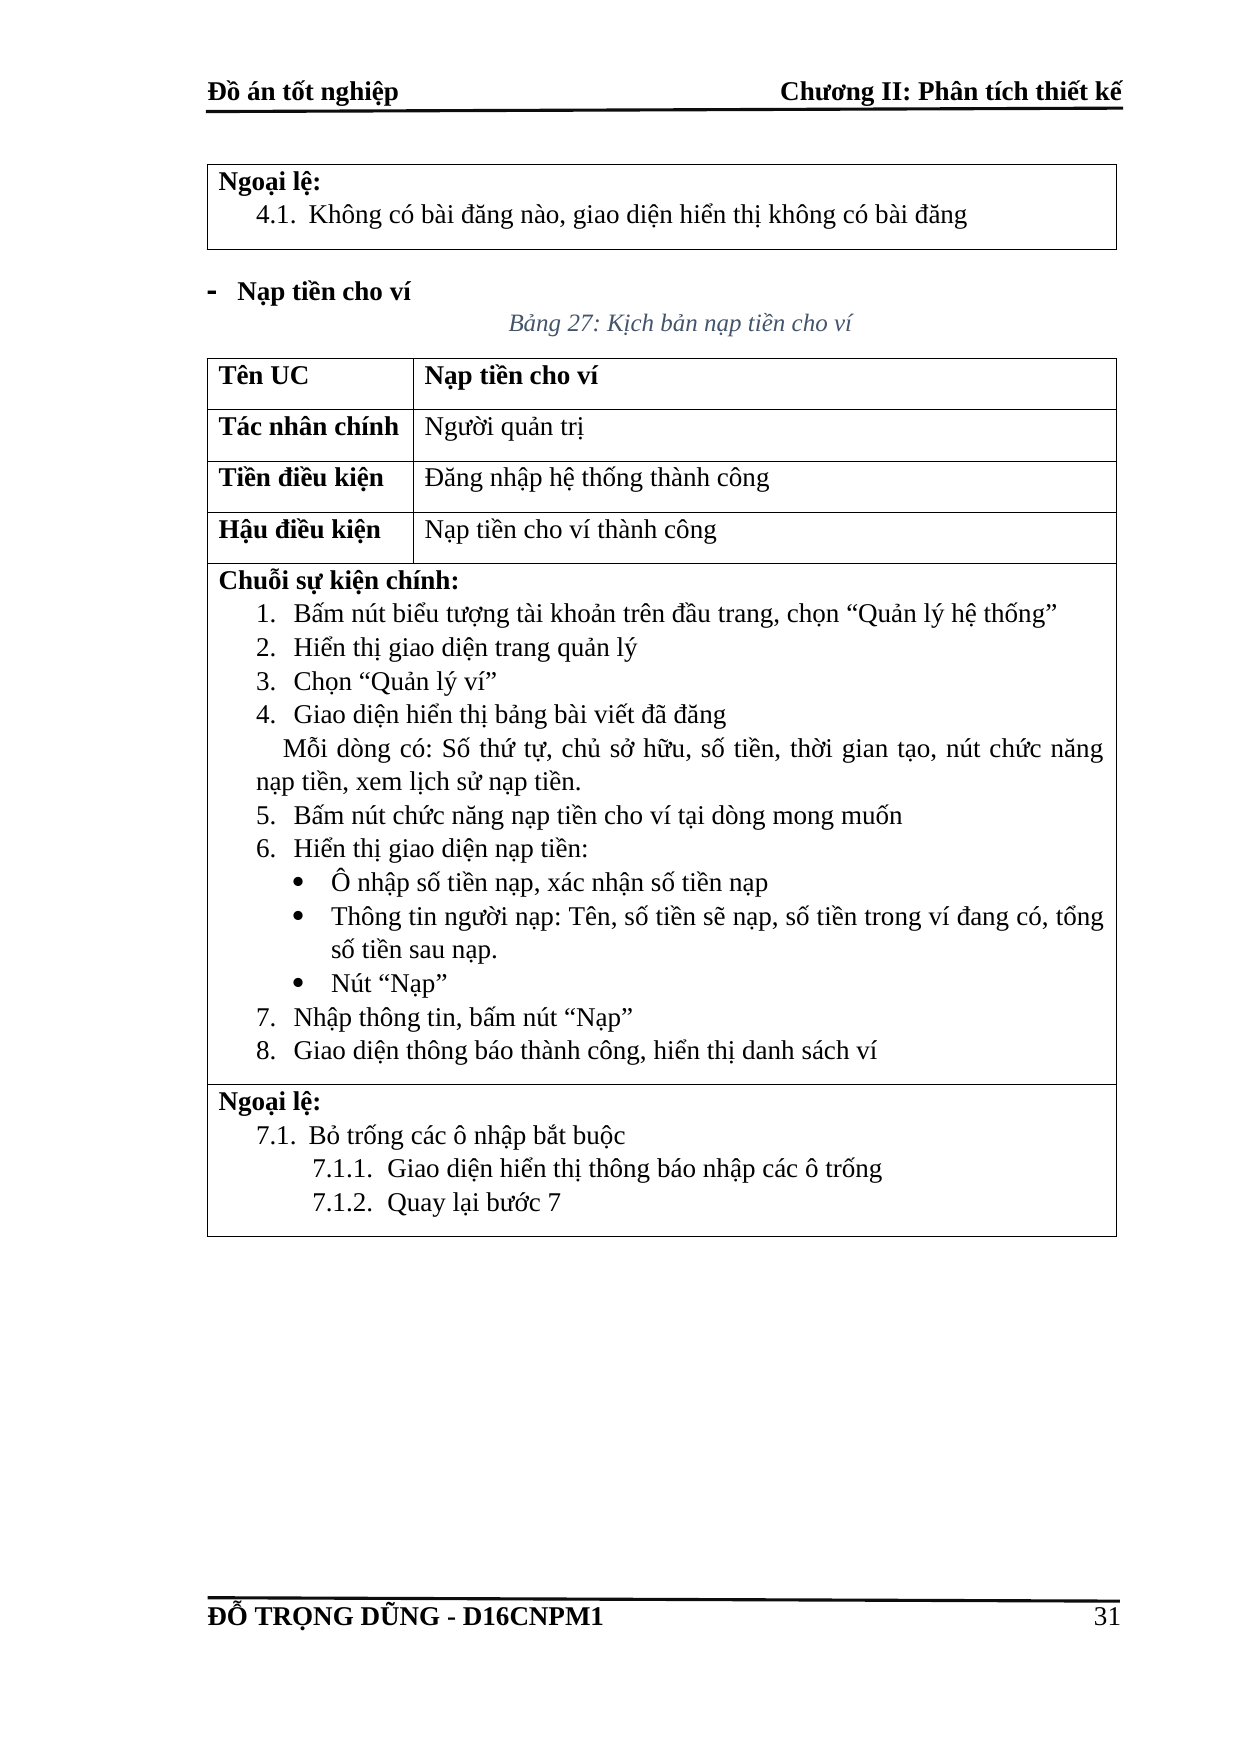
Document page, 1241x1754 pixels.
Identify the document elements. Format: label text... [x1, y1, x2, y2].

table_cell Đăng nhập hệ thống thành công [414, 462, 1116, 512]
table_cell Người quản trị [414, 410, 1116, 461]
table_cell Nạp tiền cho ví thành công [414, 513, 1116, 563]
table_cell Chuỗi sự kiện chính: Bấm nút biểu tượng tài khoản trên đầu trang, chọn “Quản lý hệ thống” Hiển thị giao diện trang quản lý Chọn “Quản lý ví” Giao diện hiển thị bảng bài viết đã đăng Mỗi dòng có: Số thứ tự, chủ sở hữu, số tiền, thời gian tạo, nút chức năng nạp tiền, xem lịch sử nạp tiền. Bấm nút chức năng nạp tiền cho ví tại dòng mong muốn Hiển thị giao diện nạp tiền: Ô nhập số tiền nạp, xác nhận số tiền nạp Thông tin người nạp: Tên, số tiền sẽ nạp, số tiền trong ví đang có, tổng số tiền sau nạp. Nút “Nạp” Nhập thông tin, bấm nút “Nạp” Giao diện thông báo thành công, hiển thị danh sách ví [208, 564, 1116, 1084]
table_cell Ngoại lệ: Không có bài đăng nào, giao diện hiển thị không có bài đăng [208, 165, 1116, 249]
text Bảng 27: Kịch bản nạp tiền cho ví [237, 308, 1123, 337]
table_header Nạp tiền cho ví [414, 359, 1116, 409]
table_cell Tác nhân chính [208, 410, 413, 461]
table_cell Ngoại lệ: Bỏ trống các ô nhập bắt buộc Giao diện hiển thị thông báo nhập các ô trống Quay lại bước 7 [208, 1085, 1116, 1236]
table_cell Tiền điều kiện [208, 462, 413, 512]
list Nạp tiền cho ví [207, 275, 1123, 306]
table_cell Hậu điều kiện [208, 513, 413, 563]
table_header Tên UC [208, 359, 413, 409]
